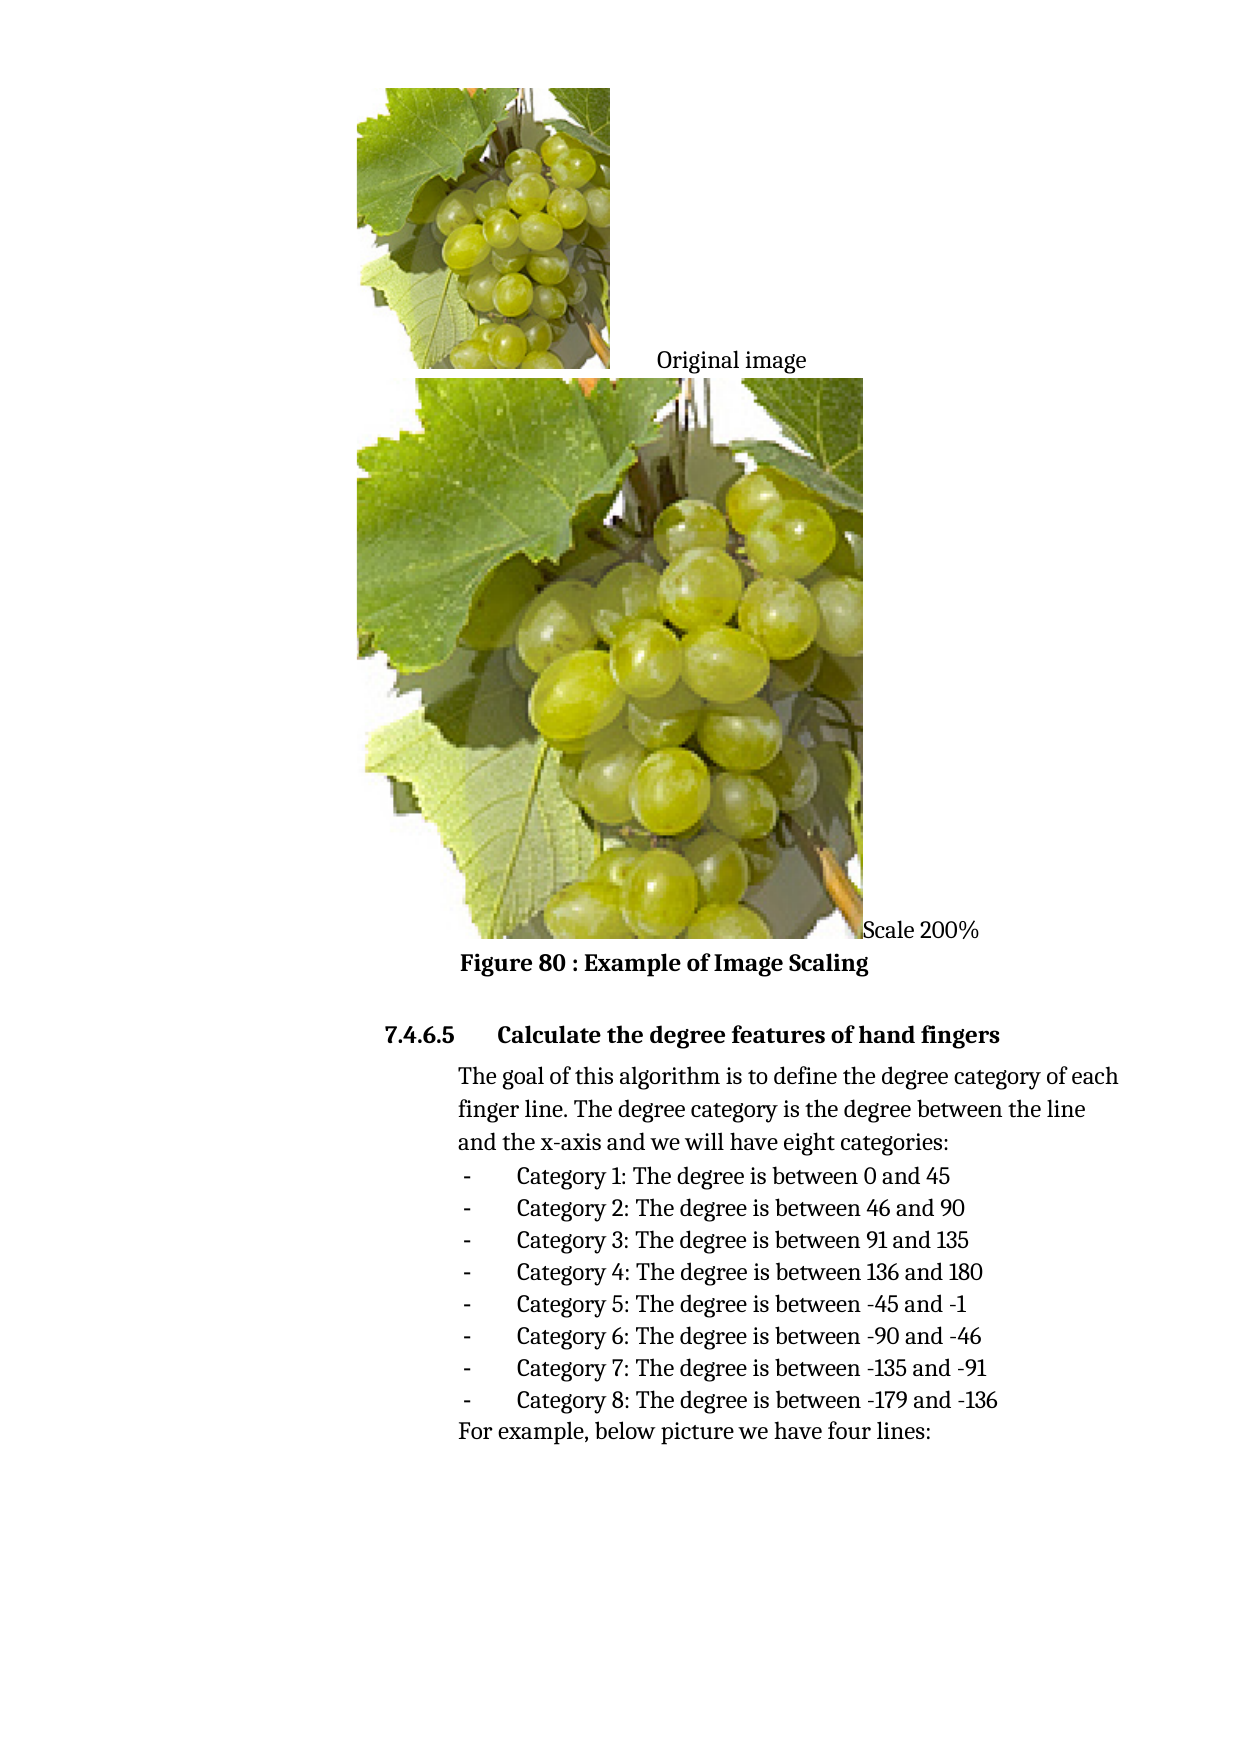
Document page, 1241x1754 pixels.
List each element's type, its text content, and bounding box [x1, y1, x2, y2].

text The goal of this algorithm is to define the degree category of each finger line. The degree category is the degree between the line and the x-axis and we will have eight categories: [458, 1062, 1122, 1157]
list Category 3: The degree is between 91 and 135 [463, 1225, 1122, 1255]
list Category 2: The degree is between 46 and 90 [463, 1193, 1122, 1223]
text For example, below picture we have four lines: [458, 1417, 1122, 1446]
picture [356, 88, 610, 369]
list Category 1: The degree is between 0 and 45 [463, 1161, 1122, 1191]
list Category 5: The degree is between -45 and -1 [463, 1289, 1122, 1319]
list Category 6: The degree is between -90 and -46 [463, 1321, 1122, 1351]
subtitle Calculate the degree features of hand fingers [385, 1021, 1122, 1049]
list Category 8: The degree is between -179 and -136 [463, 1385, 1122, 1415]
list Figure 80 : Example of Image Scaling [207, 949, 1122, 977]
list Category 4: The degree is between 136 and 180 [463, 1257, 1122, 1287]
list Category 7: The degree is between -135 and -91 [463, 1353, 1122, 1383]
picture [356, 378, 863, 939]
